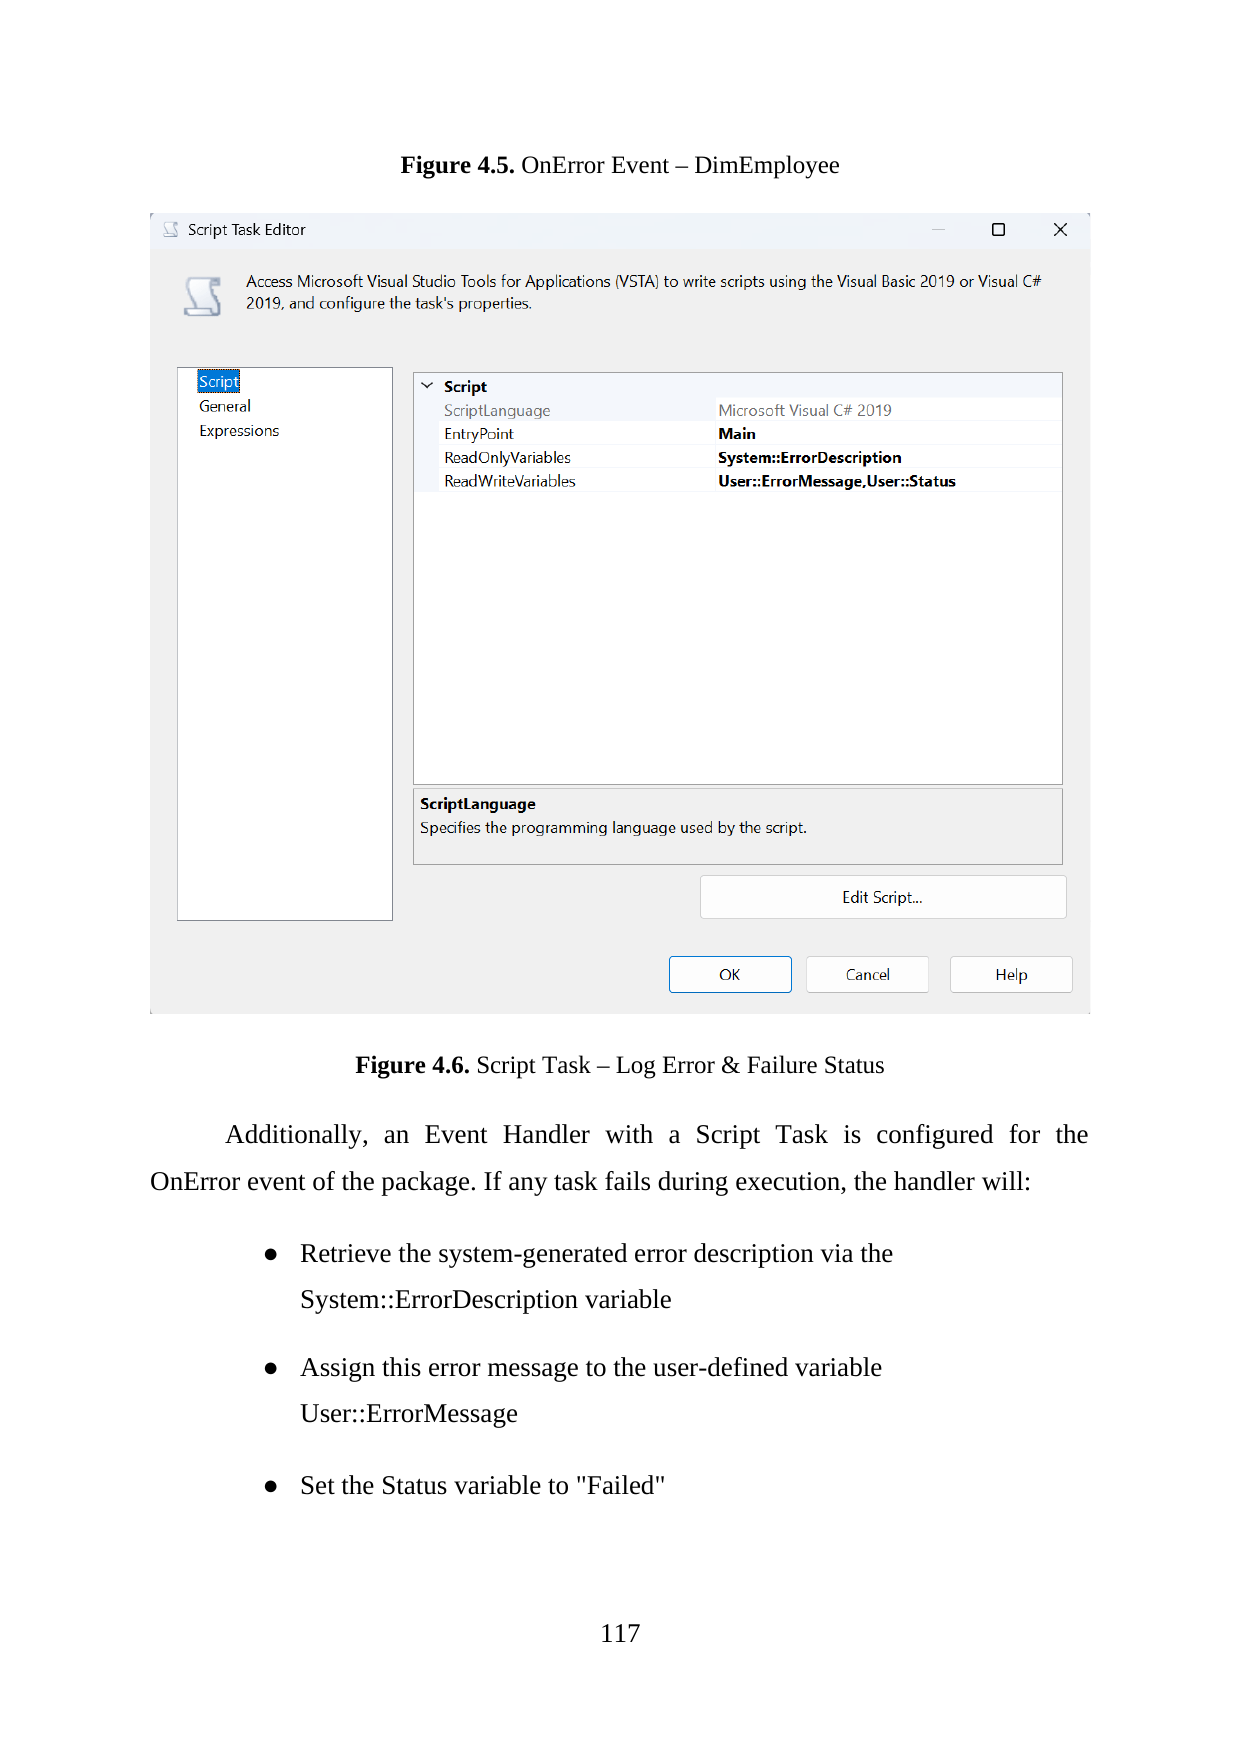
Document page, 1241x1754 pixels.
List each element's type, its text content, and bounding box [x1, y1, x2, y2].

list Retrieve the system-generated error description via the System::ErrorDescription variable [262, 1237, 1090, 1314]
list Assign this error message to the user-defined variable User::ErrorMessage [262, 1351, 1090, 1429]
picture [150, 213, 1091, 1014]
text Figure 4.5. OnError Event – DimEmployee [150, 150, 1090, 179]
list Set the Status variable to "Failed" [262, 1469, 1090, 1500]
text Additionally, an Event Handler with a Script Task is configured for the OnError event of the package. If any task fails during execution, the handler will: [150, 1118, 1090, 1196]
text Figure 4.6. Script Task – Log Error & Failure Status [150, 1050, 1090, 1079]
